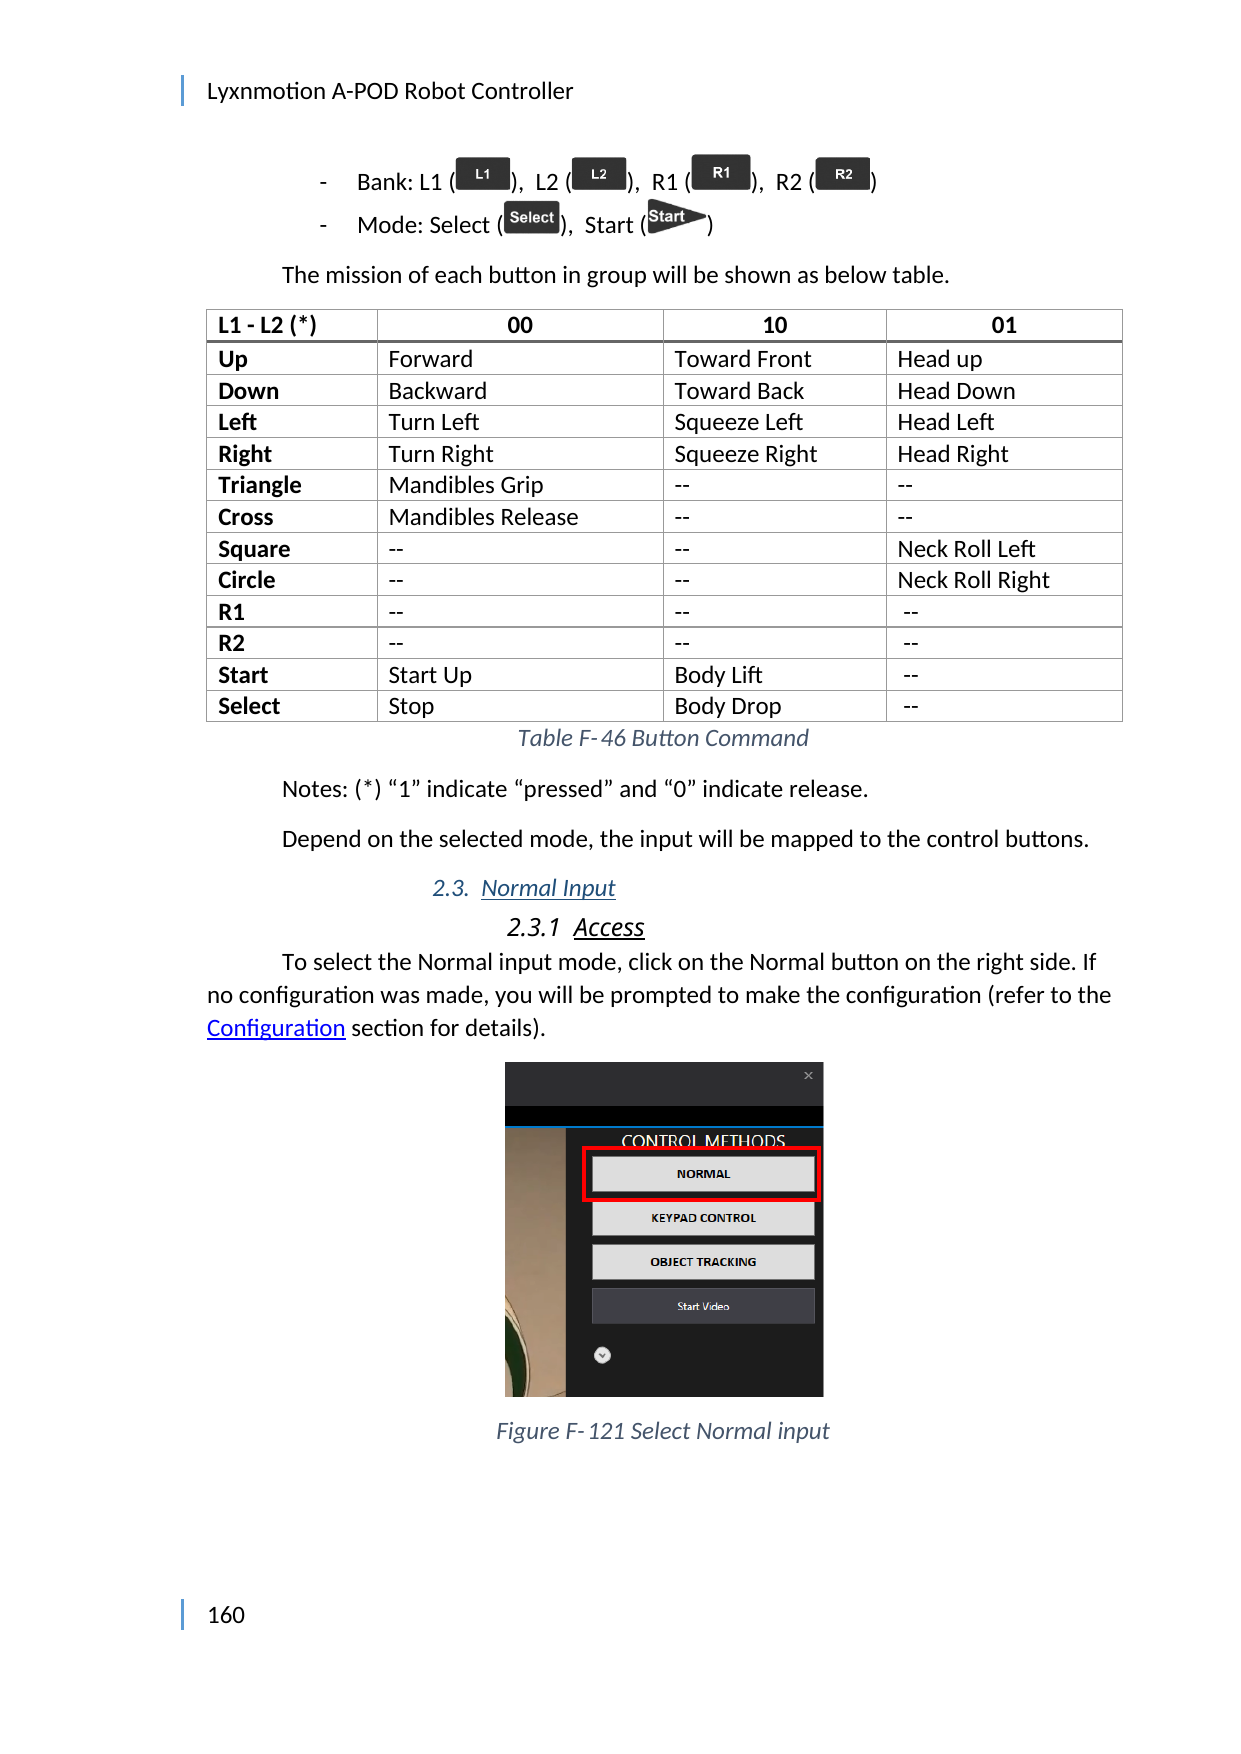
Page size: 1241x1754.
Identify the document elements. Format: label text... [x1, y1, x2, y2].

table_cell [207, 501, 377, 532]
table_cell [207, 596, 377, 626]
picture [503, 200, 560, 234]
list Bank: L1 (), L2 (), R1 (), R2 () [319, 155, 1122, 196]
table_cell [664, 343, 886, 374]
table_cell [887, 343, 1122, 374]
list Mode: Select (), Start () [319, 198, 1122, 240]
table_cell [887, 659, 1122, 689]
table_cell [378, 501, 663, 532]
picture [691, 154, 751, 190]
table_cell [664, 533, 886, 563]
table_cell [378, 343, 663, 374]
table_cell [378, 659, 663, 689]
picture [571, 157, 627, 190]
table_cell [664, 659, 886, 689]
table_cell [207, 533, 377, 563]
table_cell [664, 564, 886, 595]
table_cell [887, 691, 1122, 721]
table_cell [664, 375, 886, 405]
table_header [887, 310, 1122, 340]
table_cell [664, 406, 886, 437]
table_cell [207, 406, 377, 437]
subtitle Normal Input [432, 873, 1122, 903]
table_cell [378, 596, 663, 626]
picture [505, 1061, 824, 1397]
picture [647, 198, 707, 234]
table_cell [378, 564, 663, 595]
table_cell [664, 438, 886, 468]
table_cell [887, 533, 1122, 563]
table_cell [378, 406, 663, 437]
picture [815, 157, 870, 190]
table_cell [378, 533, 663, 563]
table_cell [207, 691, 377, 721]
text The mission of each button in group will be shown as below table. [207, 259, 1122, 289]
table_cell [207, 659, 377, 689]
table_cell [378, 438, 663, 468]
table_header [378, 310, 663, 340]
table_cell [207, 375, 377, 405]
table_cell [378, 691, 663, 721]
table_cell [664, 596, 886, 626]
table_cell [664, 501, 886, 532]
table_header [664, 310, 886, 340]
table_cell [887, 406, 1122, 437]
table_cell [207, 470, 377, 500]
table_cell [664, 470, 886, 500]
text To select the Normal input mode, click on the Normal button on the right side. If no configuration was made, you will be prompted to make the configuration (refer to the Configuration section for details). [207, 946, 1122, 1043]
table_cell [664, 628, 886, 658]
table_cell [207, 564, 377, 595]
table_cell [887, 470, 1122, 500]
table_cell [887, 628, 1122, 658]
text Depend on the selected mode, the input will be mapped to the control buttons. [207, 823, 1122, 853]
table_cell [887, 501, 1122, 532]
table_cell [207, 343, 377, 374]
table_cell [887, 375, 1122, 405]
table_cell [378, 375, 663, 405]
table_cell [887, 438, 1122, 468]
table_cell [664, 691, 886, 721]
subtitle Access [507, 910, 1122, 944]
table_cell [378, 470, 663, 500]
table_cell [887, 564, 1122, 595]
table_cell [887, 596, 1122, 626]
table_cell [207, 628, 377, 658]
picture [455, 157, 511, 190]
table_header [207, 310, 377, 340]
text Notes: (*) “1” indicate “pressed” and “0” indicate release. [207, 773, 1122, 804]
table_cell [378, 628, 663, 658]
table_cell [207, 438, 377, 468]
